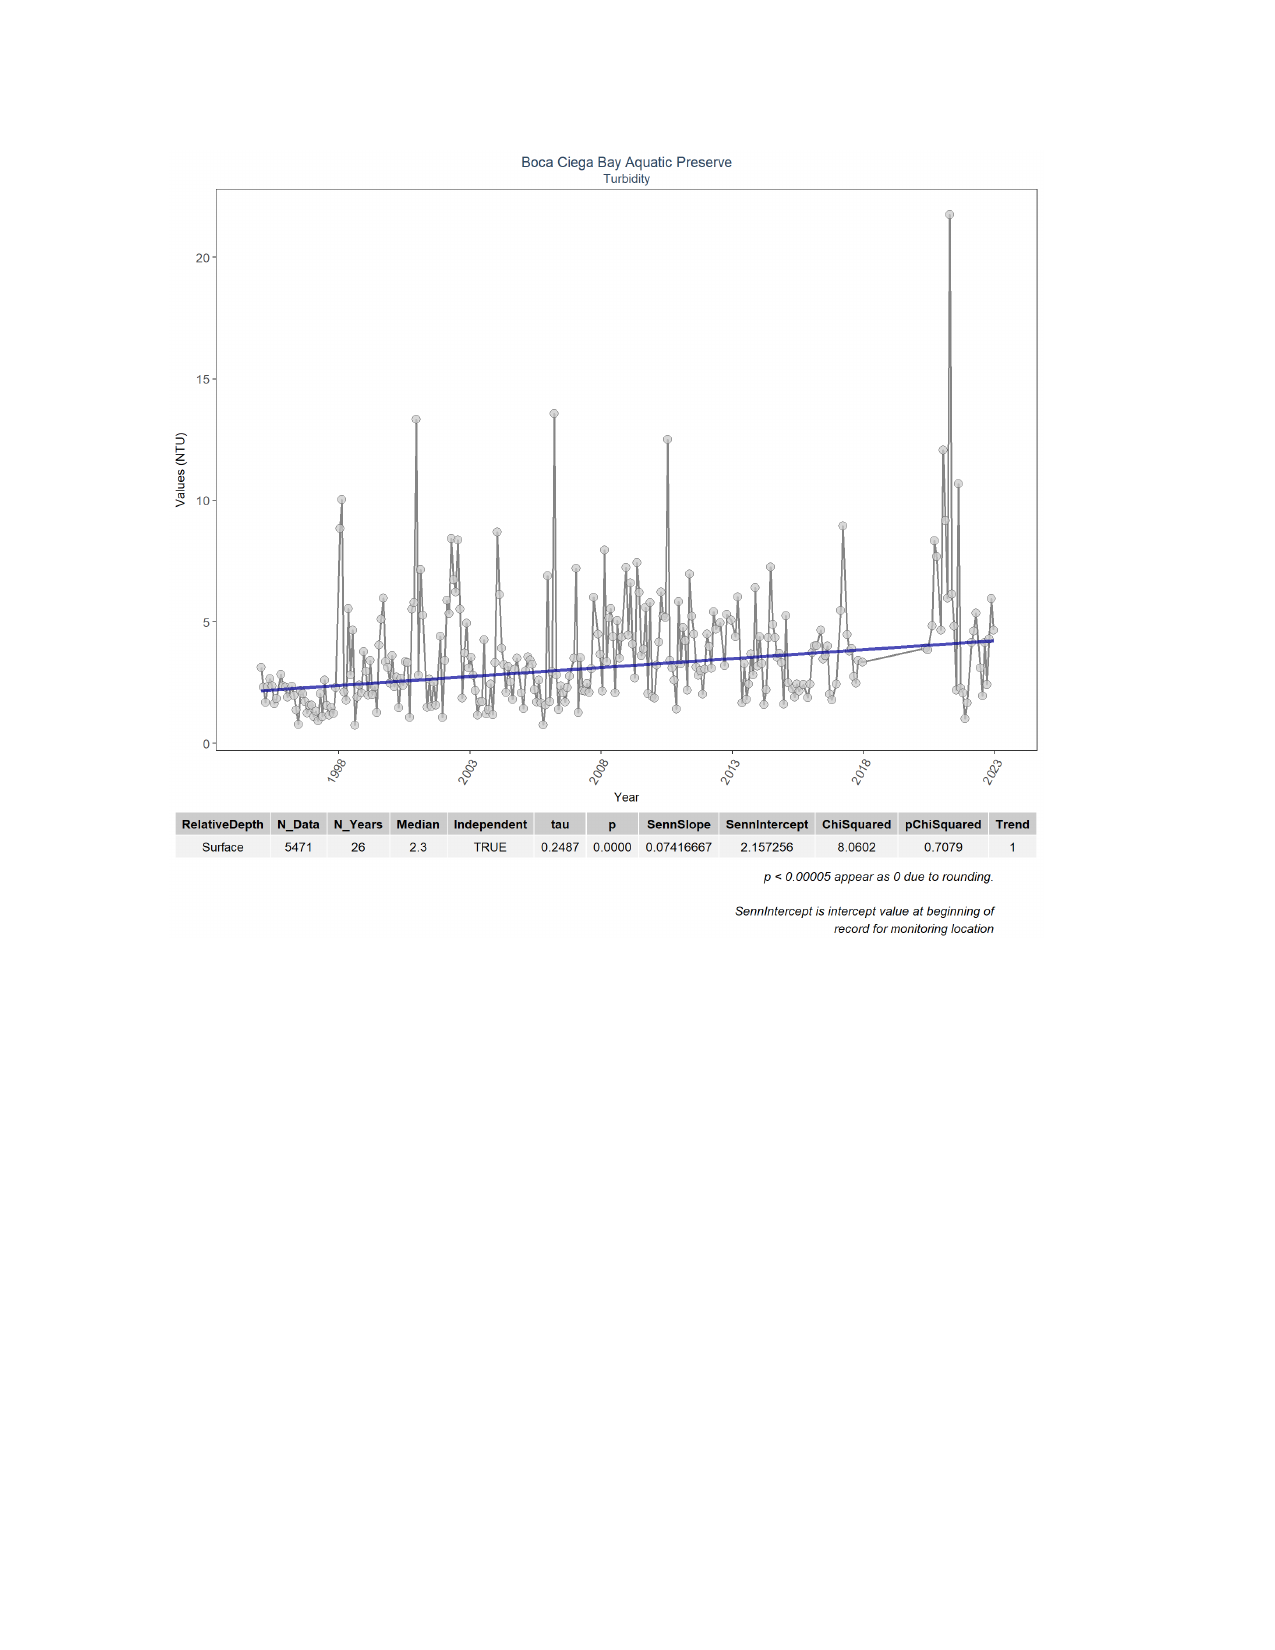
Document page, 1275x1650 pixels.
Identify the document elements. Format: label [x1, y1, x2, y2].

picture [168, 150, 1044, 938]
